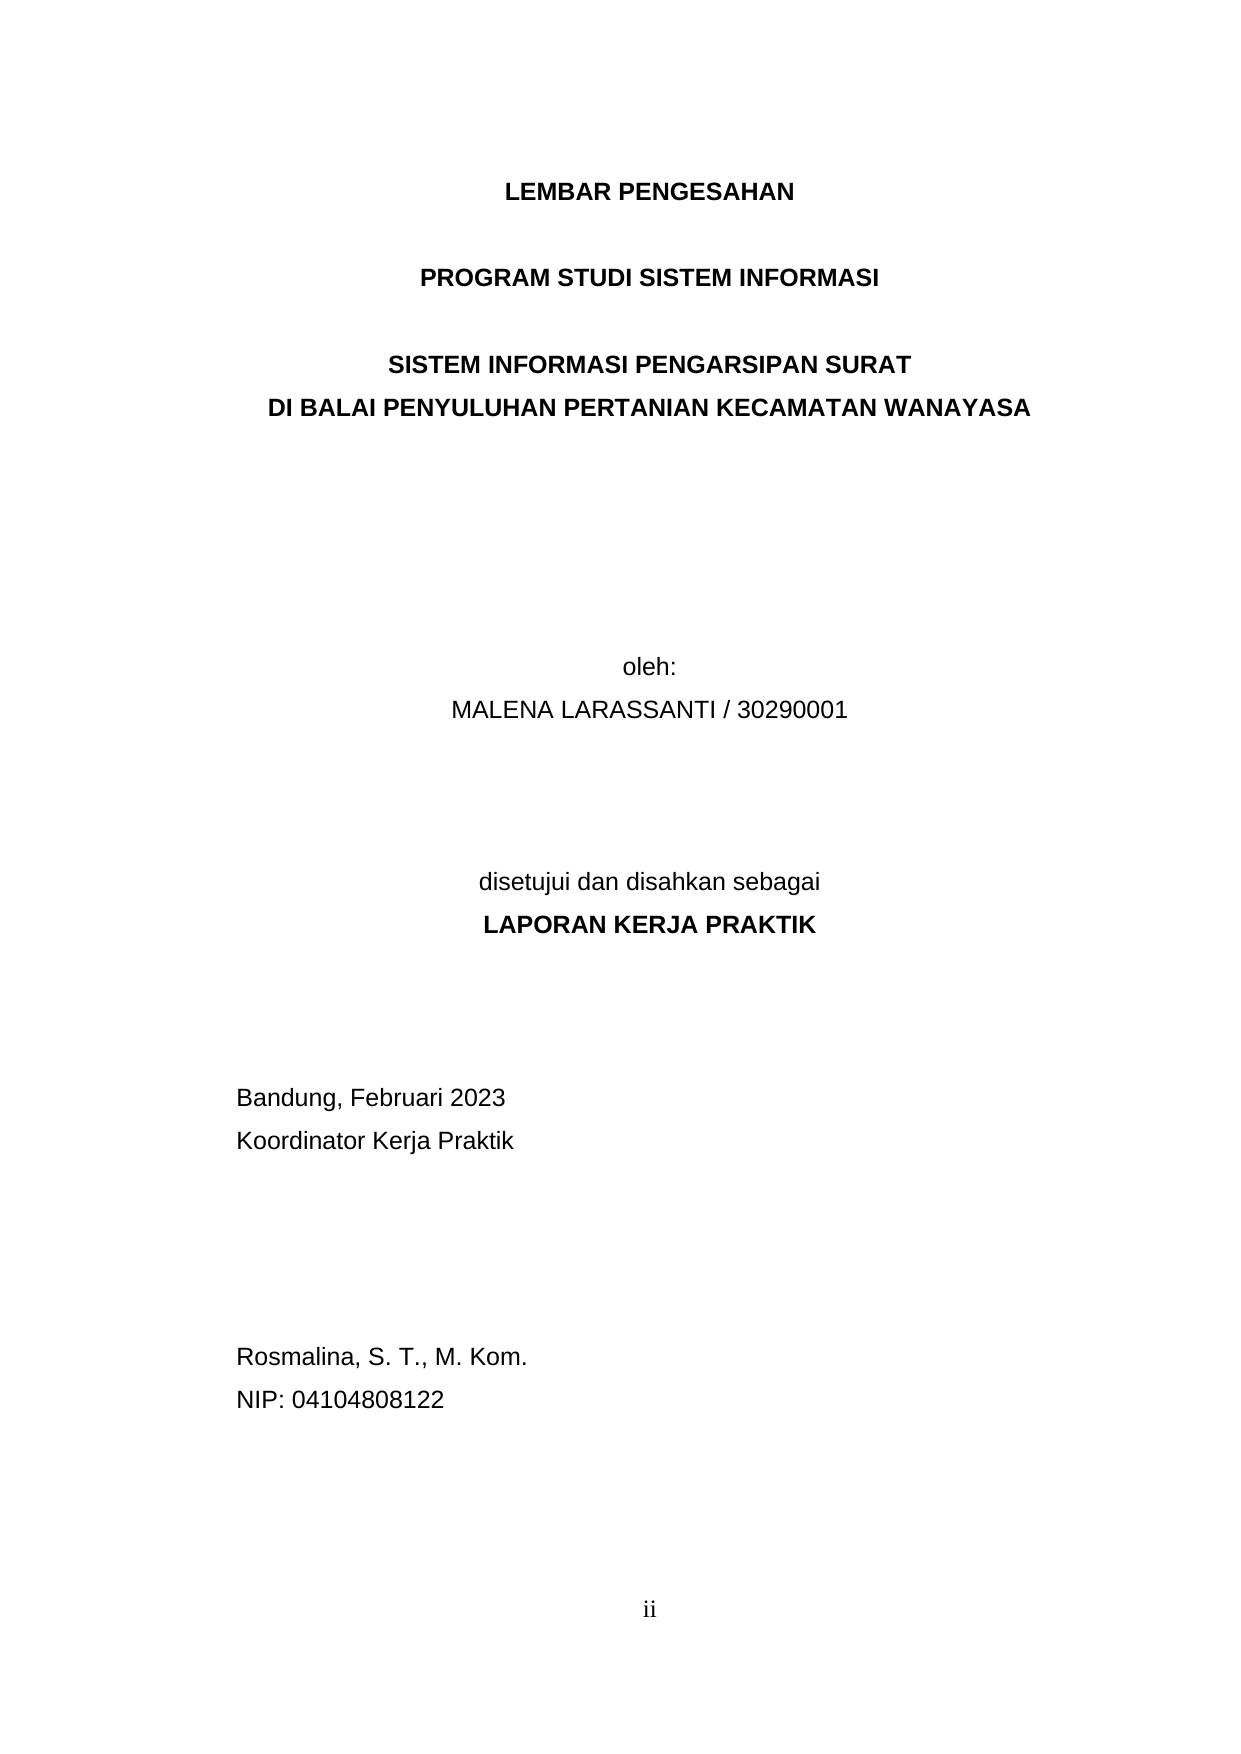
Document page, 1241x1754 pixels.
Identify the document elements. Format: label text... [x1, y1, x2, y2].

subtitle LEMBAR PENGESAHAN [236, 177, 1063, 206]
text SISTEM INFORMASI PENGARSIPAN SURAT [236, 350, 1063, 378]
text Bandung, Februari 2023 [236, 1083, 1063, 1112]
text disetujui dan disahkan sebagai [236, 867, 1063, 896]
text PROGRAM STUDI SISTEM INFORMASI [236, 263, 1063, 292]
text DI BALAI PENYULUHAN PERTANIAN KECAMATAN WANAYASA [236, 393, 1063, 422]
text NIP: 04104808122 [236, 1385, 1063, 1413]
text LAPORAN KERJA PRAKTIK [236, 910, 1063, 939]
text MALENA LARASSANTI / 30290001 [236, 695, 1063, 723]
text Koordinator Kerja Praktik [236, 1126, 1063, 1155]
text Rosmalina, S. T., M. Kom. [236, 1342, 1063, 1370]
text oleh: [236, 652, 1063, 680]
